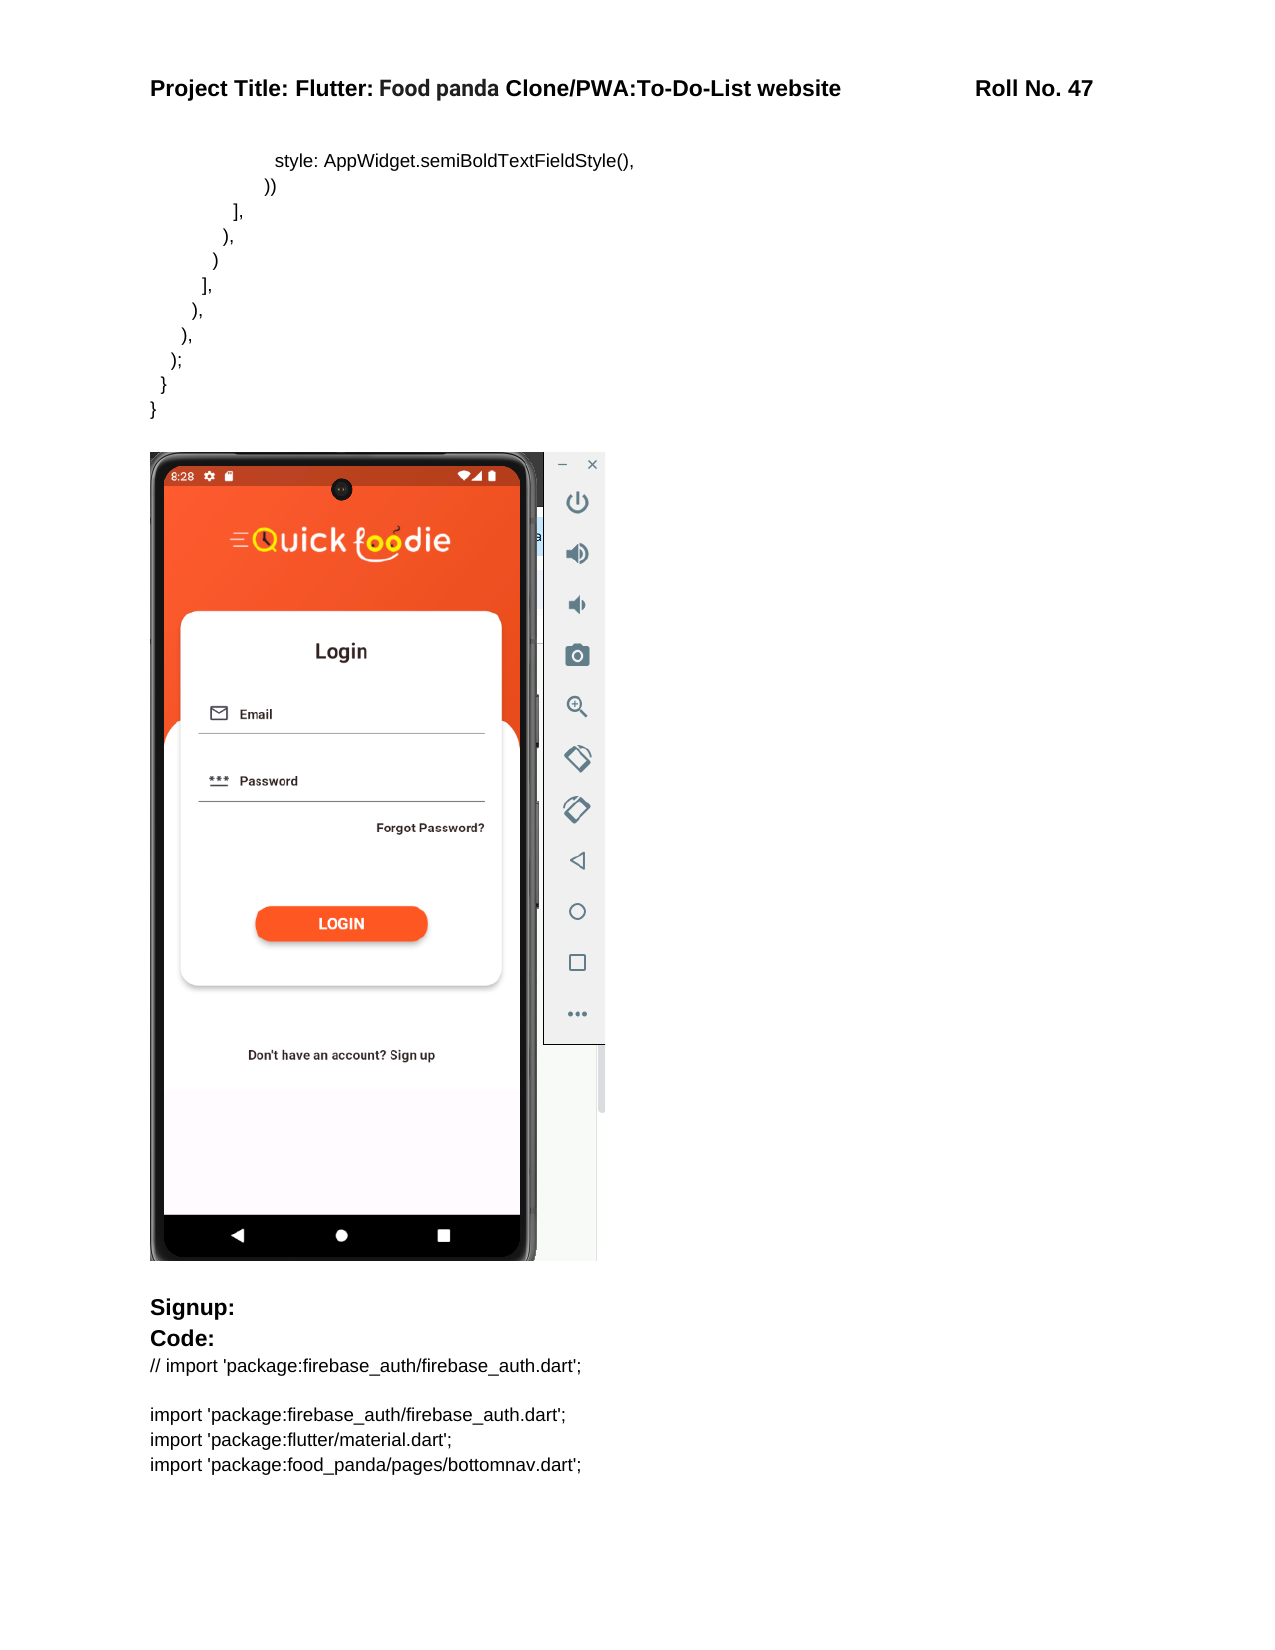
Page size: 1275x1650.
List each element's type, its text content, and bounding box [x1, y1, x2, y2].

text ) [150, 249, 1125, 271]
text ), [150, 299, 1125, 320]
text import 'package:flutter/material.dart'; [150, 1429, 1125, 1451]
text } [150, 373, 1125, 395]
text import 'package:firebase_auth/firebase_auth.dart'; [150, 1404, 1125, 1426]
text )) [150, 175, 1125, 196]
text } [150, 398, 1125, 419]
text ], [150, 274, 1125, 296]
text ); [150, 348, 1125, 370]
text import 'package:food_panda/pages/bottomnav.dart'; [150, 1454, 1125, 1475]
picture [150, 452, 605, 1261]
text Signup: [150, 1294, 1125, 1321]
text Code: [150, 1324, 1125, 1351]
text ], [150, 199, 1125, 221]
text ), [150, 323, 1125, 345]
text style: AppWidget.semiBoldTextFieldStyle(), [150, 150, 1125, 172]
text ), [150, 224, 1125, 246]
text // import 'package:firebase_auth/firebase_auth.dart'; [150, 1355, 1125, 1376]
